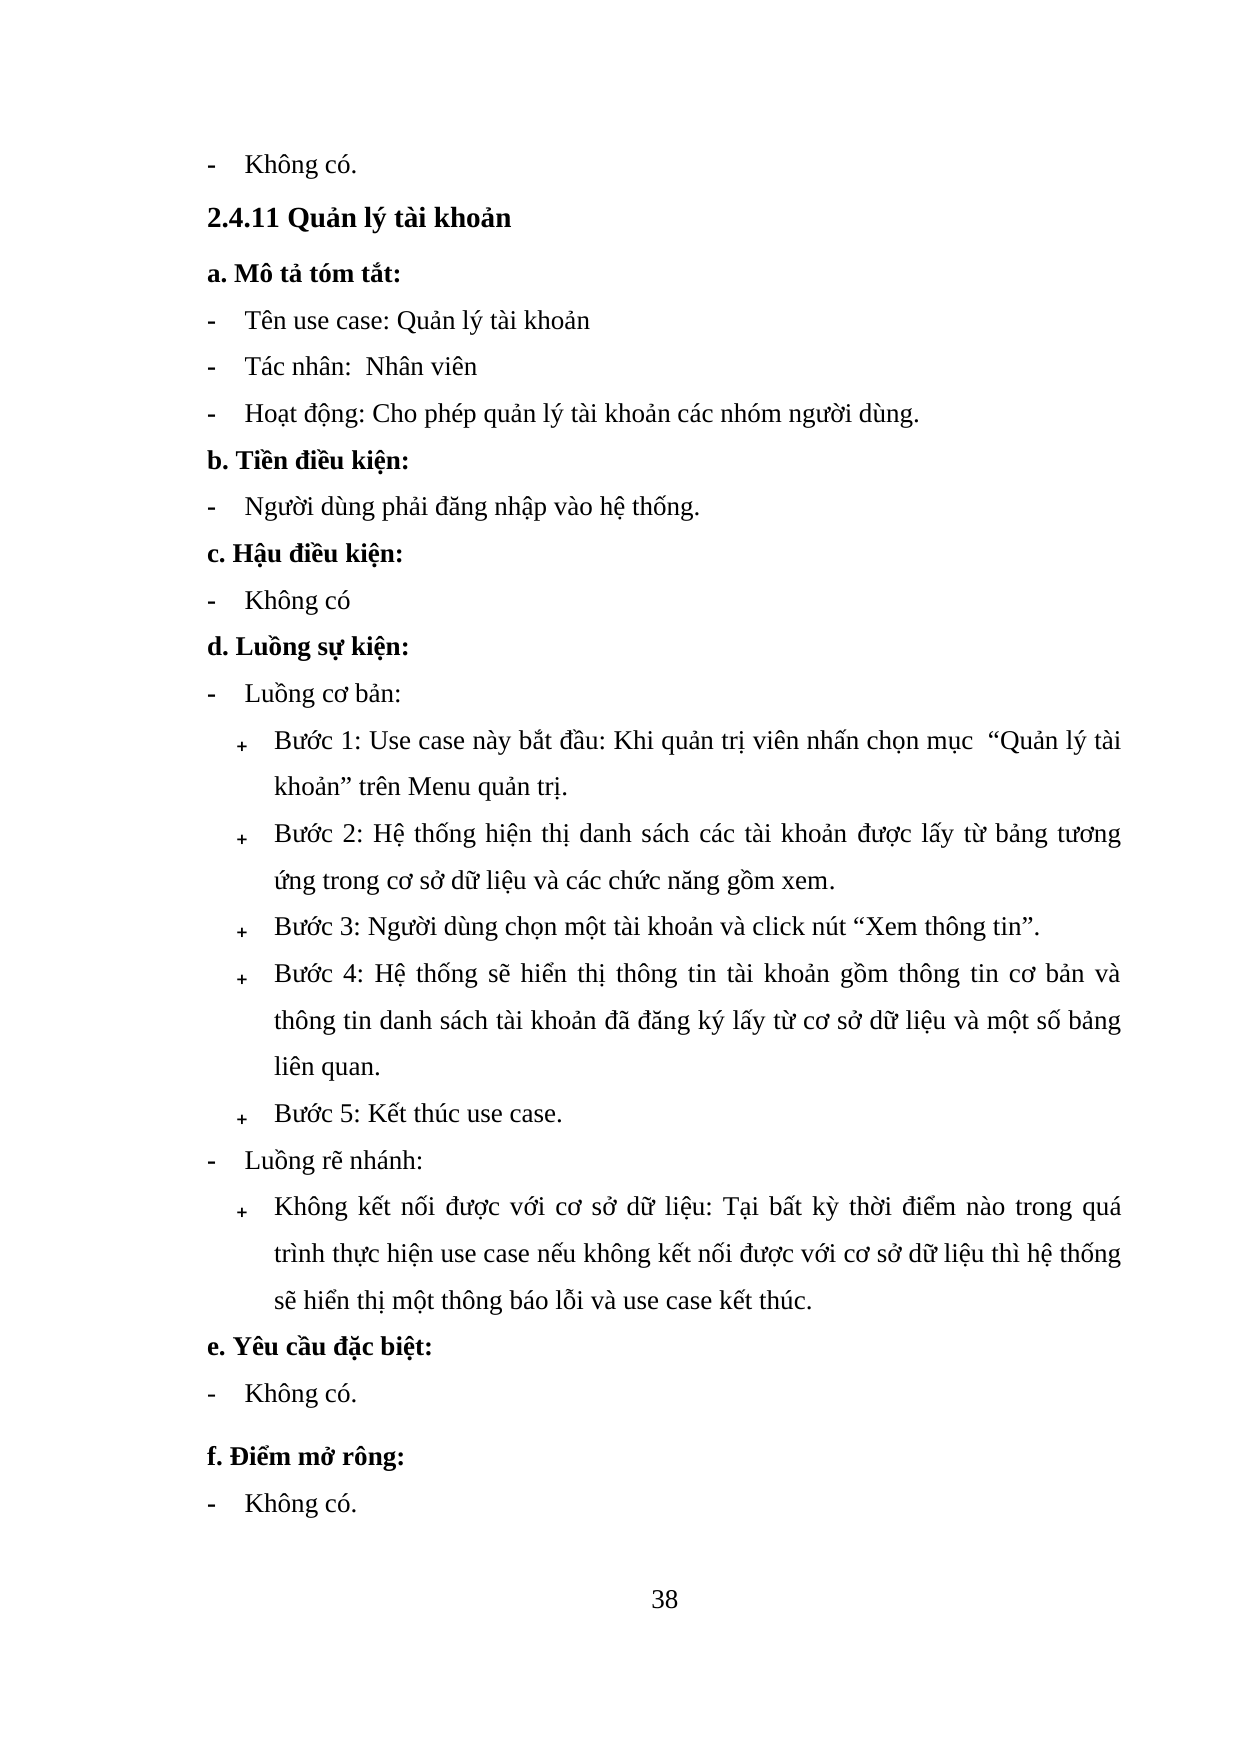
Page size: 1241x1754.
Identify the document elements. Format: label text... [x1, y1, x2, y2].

list Luồng cơ bản: [207, 677, 1122, 708]
list Bước 2: Hệ thống hiện thị danh sách các tài khoản được lấy từ bảng tương ứng trong cơ sở dữ liệu và các chức năng gồm xem. [236, 817, 1122, 895]
list Bước 1: Use case này bắt đầu: Khi quản trị viên nhấn chọn mục “Quản lý tài khoản” trên Menu quản trị. [236, 724, 1122, 802]
list Không có. [207, 148, 1122, 179]
list Hậu điều kiện: [207, 537, 1122, 568]
list Hoạt động: Cho phép quản lý tài khoản các nhóm người dùng. [207, 397, 1122, 428]
list Tên use case: Quản lý tài khoản [207, 304, 1122, 335]
list Luồng sự kiện: [207, 631, 1122, 662]
list Không có. [207, 1487, 1122, 1518]
list Bước 5: Kết thúc use case. [236, 1097, 1122, 1128]
list Yêu cầu đặc biệt: [207, 1331, 1122, 1362]
list Bước 3: Người dùng chọn một tài khoản và click nút “Xem thông tin”. [236, 911, 1122, 942]
list Người dùng phải đăng nhập vào hệ thống. [207, 491, 1122, 522]
subtitle 2.4.11 Quản lý tài khoản [207, 201, 1122, 234]
list Bước 4: Hệ thống sẽ hiển thị thông tin tài khoản gồm thông tin cơ bản và thông tin danh sách tài khoản đã đăng ký lấy từ cơ sở dữ liệu và một số bảng liên quan. [236, 957, 1122, 1082]
list Điểm mở rông: [207, 1441, 1122, 1472]
list Luồng rẽ nhánh: [207, 1144, 1122, 1175]
list Tác nhân: Nhân viên [207, 351, 1122, 382]
list Mô tả tóm tắt: [207, 257, 1122, 288]
list Không kết nối được với cơ sở dữ liệu: Tại bất kỳ thời điểm nào trong quá trình thực hiện use case nếu không kết nối được với cơ sở dữ liệu thì hệ thống sẽ hiển thị một thông báo lỗi và use case kết thúc. [236, 1191, 1122, 1315]
list Tiền điều kiện: [207, 444, 1122, 475]
list Không có. [207, 1377, 1122, 1408]
list Không có [207, 584, 1122, 615]
